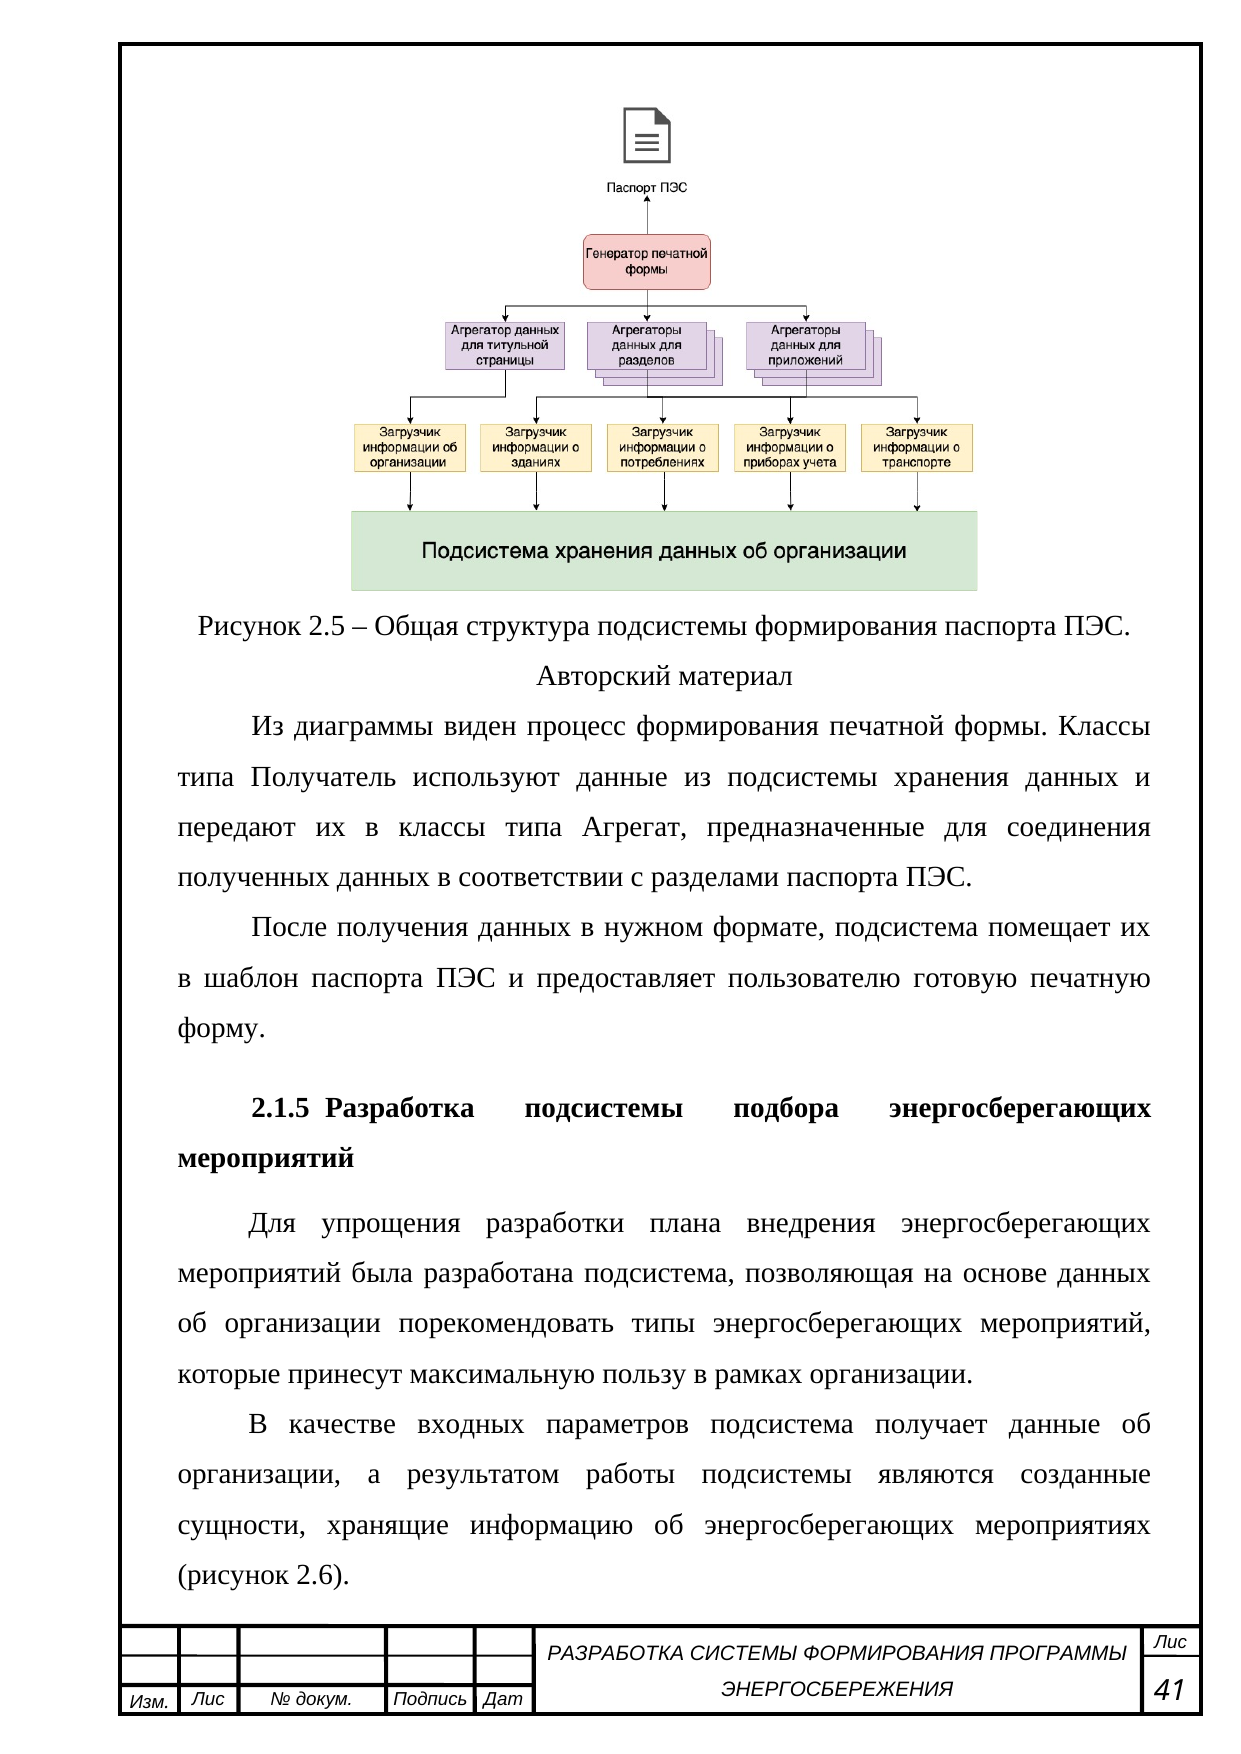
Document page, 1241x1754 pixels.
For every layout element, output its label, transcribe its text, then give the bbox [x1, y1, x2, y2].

text Для упрощения разработки плана внедрения энергосберегающих мероприятий была разработана подсистема, позволяющая на основе данных об организации порекомендовать типы энергосберегающих мероприятий, которые принесут максимальную пользу в рамках организации. [177, 1205, 1152, 1389]
picture [351, 107, 978, 591]
text В качестве входных параметров подсистема получает данные об организации, а результатом работы подсистемы являются созданные сущности, хранящие информацию об энергосберегающих мероприятиях (рисунок 2.6). [177, 1406, 1152, 1591]
text Из диаграммы виден процесс формирования печатной формы. Классы типа Получатель используют данные из подсистемы хранения данных и передают их в классы типа Агрегат, предназначенные для соединения полученных данных в соответствии с разделами паспорта ПЭС. [177, 708, 1152, 893]
text Рисунок 2.5 – Общая структура подсистемы формирования паспорта ПЭС. Авторский материал [177, 608, 1152, 692]
subtitle Разработка подсистемы подбора энергосберегающих мероприятий [177, 1090, 1152, 1173]
text После получения данных в нужном формате, подсистема помещает их в шаблон паспорта ПЭС и предоставляет пользователю готовую печатную форму. [177, 909, 1152, 1044]
